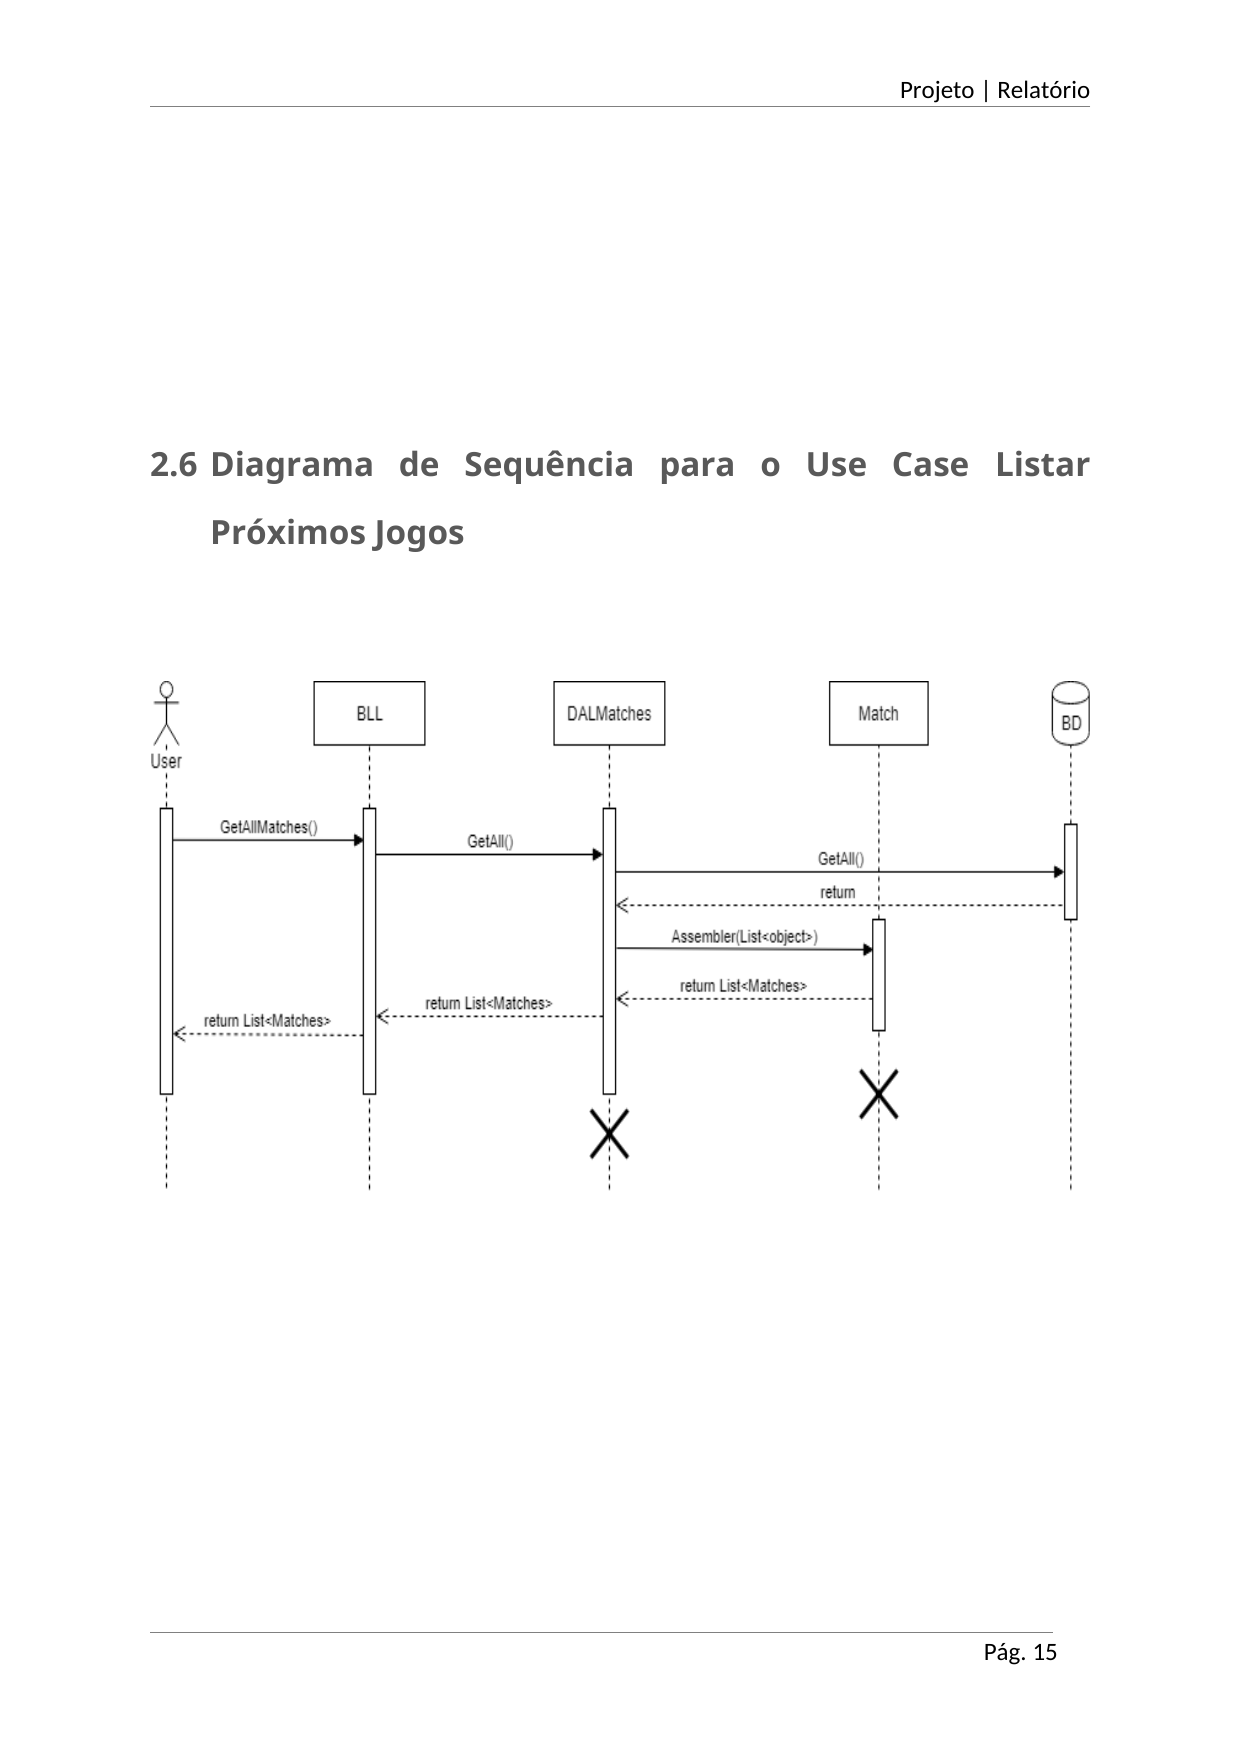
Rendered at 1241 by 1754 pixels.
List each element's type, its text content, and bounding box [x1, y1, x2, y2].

subtitle Diagrama de Sequência para o Use Case Listar Próximos Jogos [150, 441, 1090, 554]
picture [150, 681, 1090, 1192]
